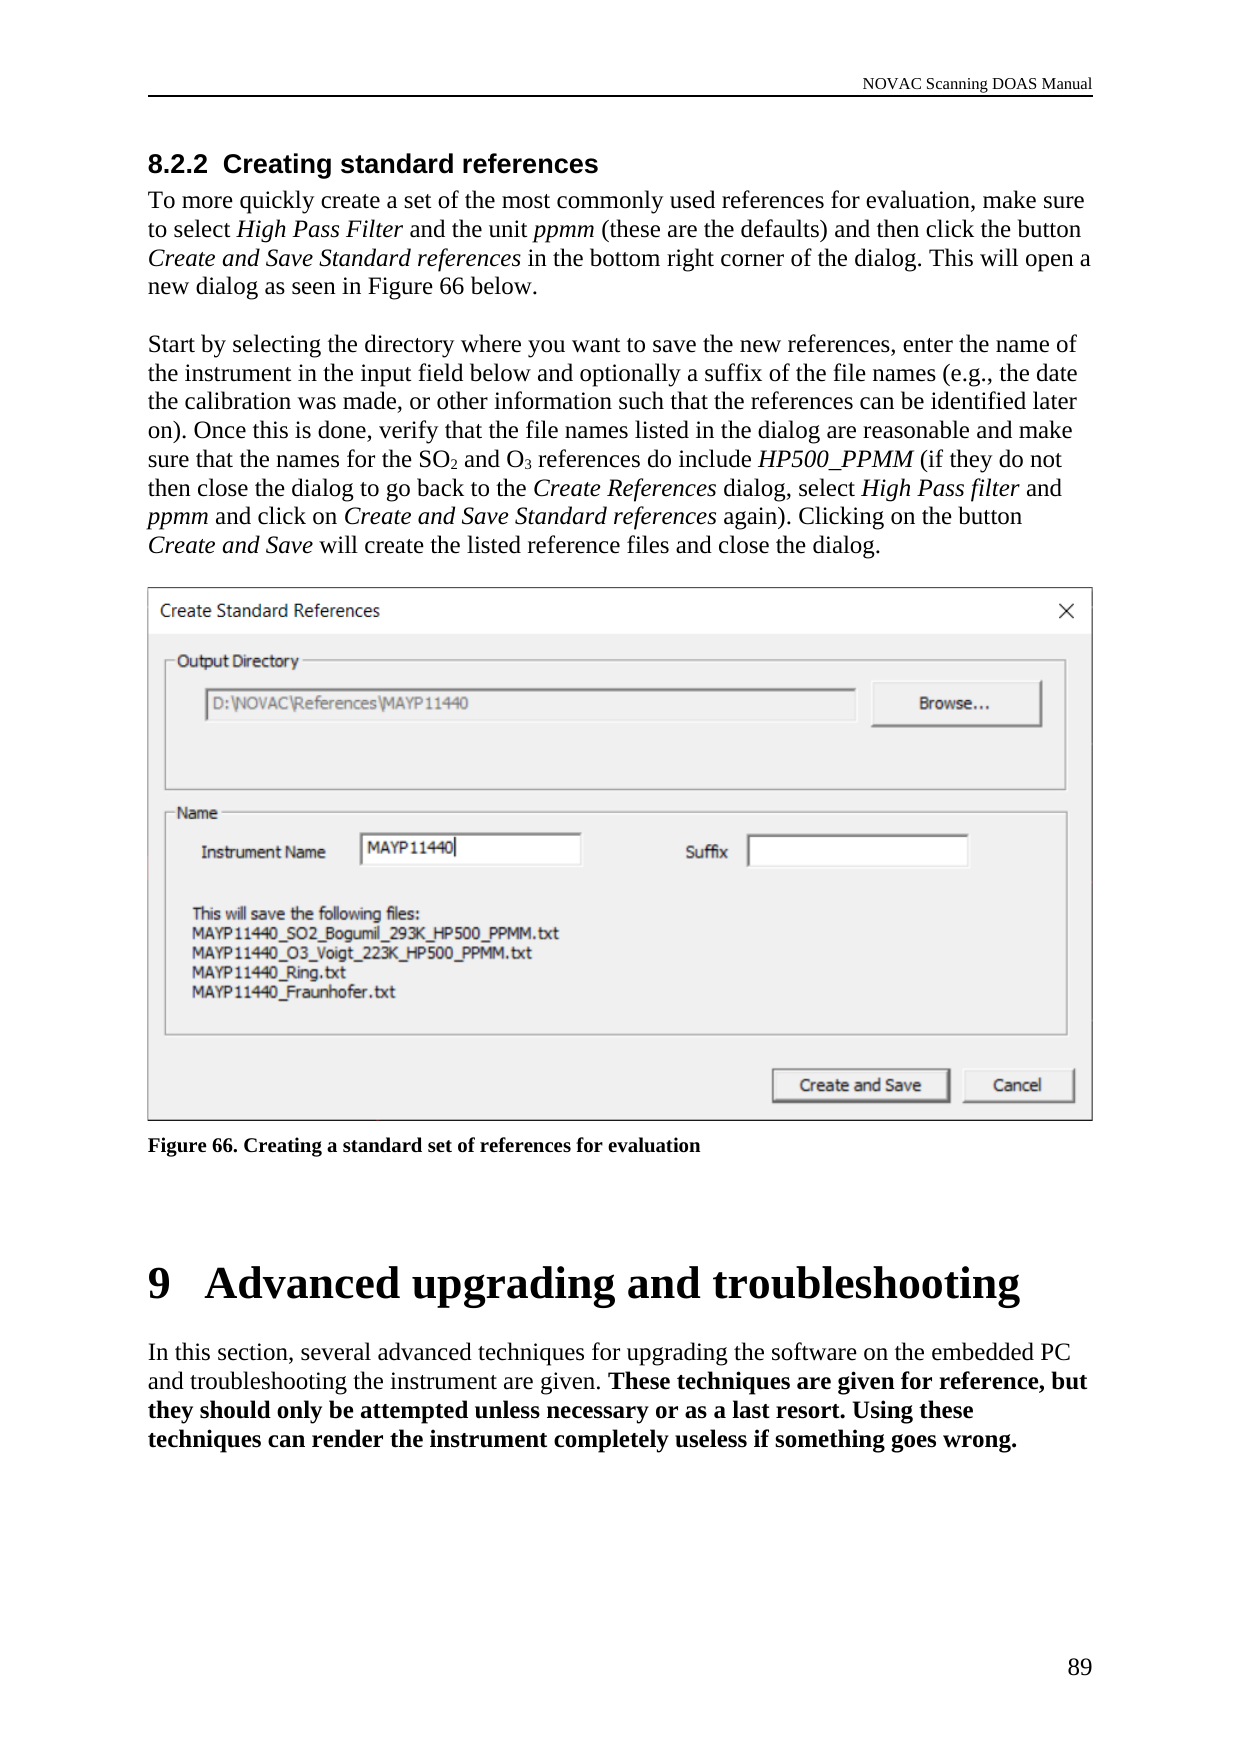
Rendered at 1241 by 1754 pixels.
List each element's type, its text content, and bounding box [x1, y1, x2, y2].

text In this section, several advanced techniques for upgrading the software on the embedded PC and troubleshooting the instrument are given. These techniques are given for reference, but they should only be attempted unless necessary or as a last resort. Using these techniques can render the instrument completely useless if something goes wrong. [148, 1337, 1093, 1452]
text Start by selecting the directory where you want to save the new references, enter the name of the instrument in the input field below and optionally a suffix of the file names (e.g., the date the calibration was made, or other information such that the references can be identified later on). Once this is done, verify that the file names listed in the dialog are reasonable and make sure that the names for the SO2 and O3 references do include HP500_PPMM (if they do not then close the dialog to go back to the Create References dialog, select High Pass filter and ppmm and click on Create and Save Standard references again). Clicking on the button Create and Save will create the listed reference files and close the dialog. [148, 329, 1093, 559]
picture [147, 587, 1093, 1121]
subtitle Creating standard references [148, 148, 1093, 179]
subtitle Advanced upgrading and troubleshooting [148, 1256, 1093, 1309]
